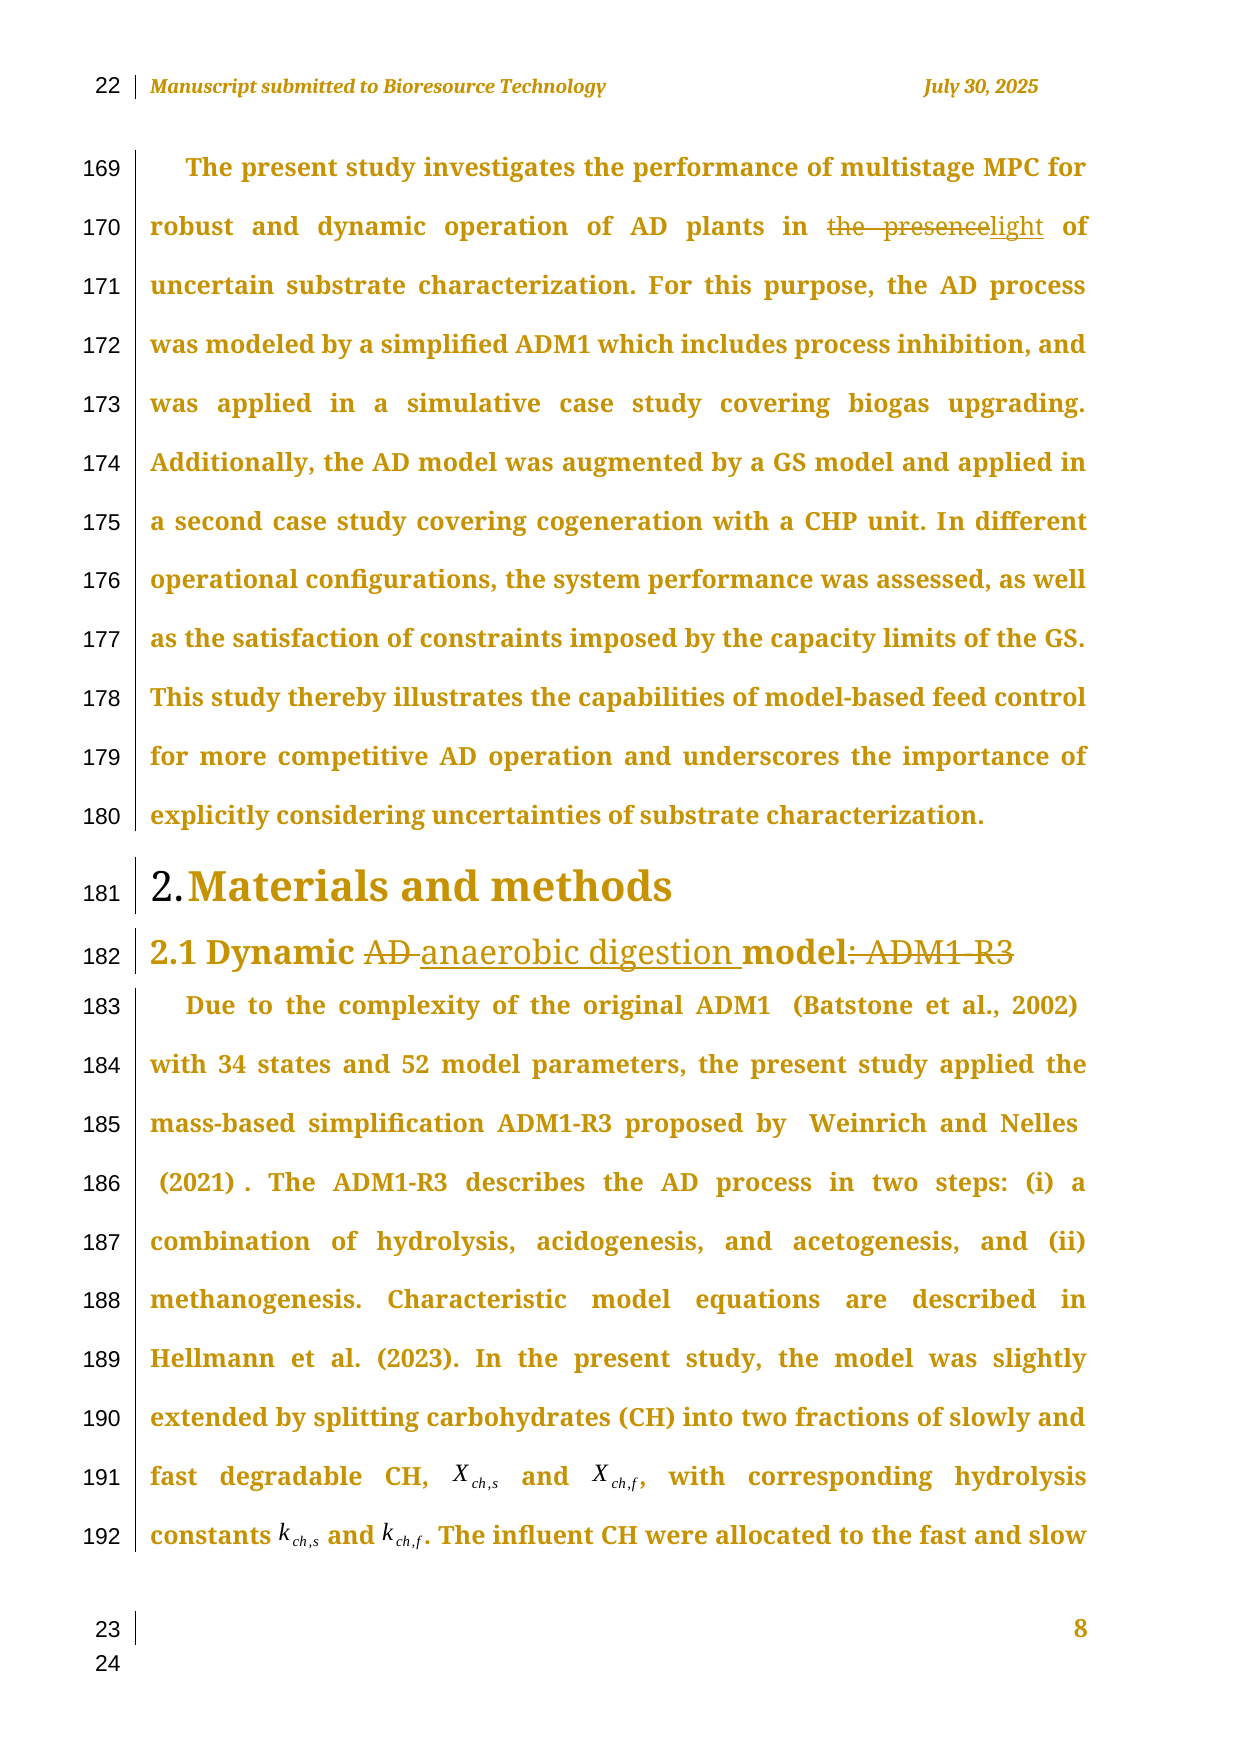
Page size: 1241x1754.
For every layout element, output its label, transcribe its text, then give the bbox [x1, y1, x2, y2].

subtitle 2.1 Dynamic model [150, 928, 1090, 974]
subtitle Materials and methods [150, 857, 1090, 913]
text The present study investigates the performance of multistage MPC for robust and dynamic operation of AD plants in of uncertain substrate characterization. For this purpose, the AD process was modeled by a simplified ADM1 which includes process inhibition, and was applied in a simulative case study covering biogas upgrading. Additionally, the AD model was augmented by a GS model and applied in a second case study covering cogeneration with a CHP unit. In different operational configurations, the system performance was assessed, as well as the satisfaction of constraints imposed by the capacity limits of the GS. This study thereby illustrates the capabilities of model-based feed control for more competitive AD operation and underscores the importance of explicitly considering uncertainties of substrate characterization. [150, 150, 1087, 831]
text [150, 988, 1087, 1552]
